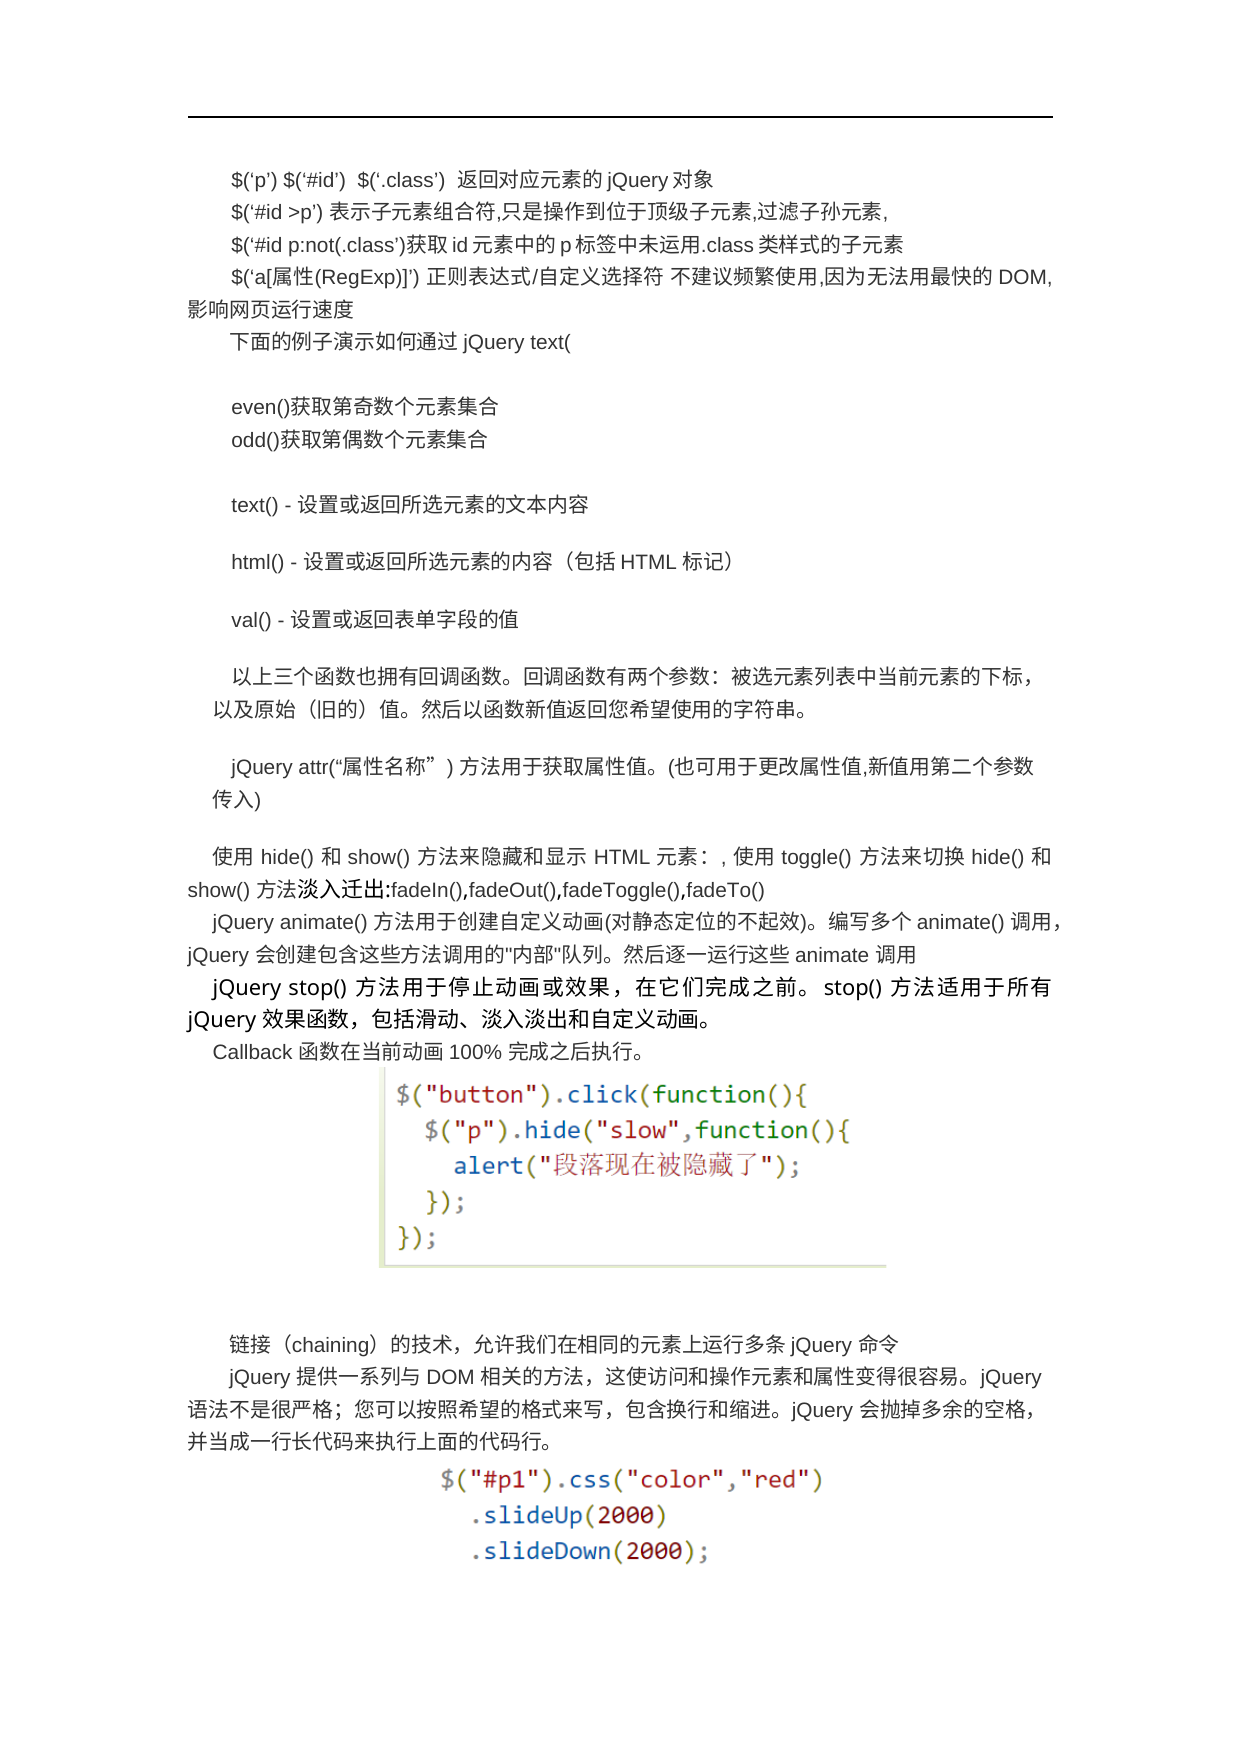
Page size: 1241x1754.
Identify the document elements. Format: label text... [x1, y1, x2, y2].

text jQuery stop() 方法用于停止动画或效果，在它们完成之前。stop() 方法适用于所有 jQuery 效果函数，包括滑动、淡入淡出和自定义动画。 [187, 969, 1053, 1034]
text $(‘a[属性(RegExp)]’) 正则表达式/自定义选择符 不建议频繁使用,因为无法用最快的DOM,影响网页运行速度 [187, 259, 1053, 324]
text even()获取第奇数个元素集合 [187, 389, 1053, 422]
text jQuery 提供一系列与 DOM 相关的方法，这使访问和操作元素和属性变得很容易。jQuery 语法不是很严格；您可以按照希望的格式来写，包含换行和缩进。jQuery 会抛掉多余的空格，并当成一行长代码来执行上面的代码行。 [187, 1359, 1053, 1457]
text $(‘#id p:not(.class’)获取id元素中的p标签中未运用.class类样式的子元素 [187, 227, 1053, 259]
text val() - 设置或返回表单字段的值 [212, 602, 1053, 634]
text 下面的例子演示如何通过 jQuery text( [187, 324, 1053, 357]
text jQuery attr(“属性名称”) 方法用于获取属性值。(也可用于更改属性值,新值用第二个参数传入) [212, 749, 1053, 814]
picture [378, 1067, 887, 1268]
text html() - 设置或返回所选元素的内容（包括 HTML 标记） [212, 544, 1053, 577]
text jQuery animate() 方法用于创建自定义动画(对静态定位的不起效)。编写多个 animate() 调用，jQuery 会创建包含这些方法调用的"内部"队列。然后逐一运行这些 animate 调用 [187, 904, 1053, 969]
text 使用 hide() 和 show() 方法来隐藏和显示 HTML 元素：, 使用 toggle() 方法来切换 hide() 和 show() 方法淡入迁出:fadeIn(),fadeOut(),fadeToggle(),fadeTo() [187, 839, 1053, 904]
picture [437, 1457, 844, 1577]
text $(‘#id >p’) 表示子元素组合符,只是操作到位于顶级子元素,过滤子孙元素, [187, 194, 1053, 227]
text odd()获取第偶数个元素集合 [187, 422, 1053, 454]
text text() - 设置或返回所选元素的文本内容 [212, 487, 1053, 519]
text 链接（chaining）的技术，允许我们在相同的元素上运行多条 jQuery 命令 [187, 1327, 1053, 1359]
text 以上三个函数也拥有回调函数。回调函数有两个参数：被选元素列表中当前元素的下标，以及原始（旧的）值。然后以函数新值返回您希望使用的字符串。 [212, 659, 1053, 724]
text $(‘p’) $(‘#id’) $(‘.class’) 返回对应元素的jQuery对象 [187, 162, 1053, 194]
text Callback 函数在当前动画 100% 完成之后执行。 [187, 1034, 1053, 1067]
